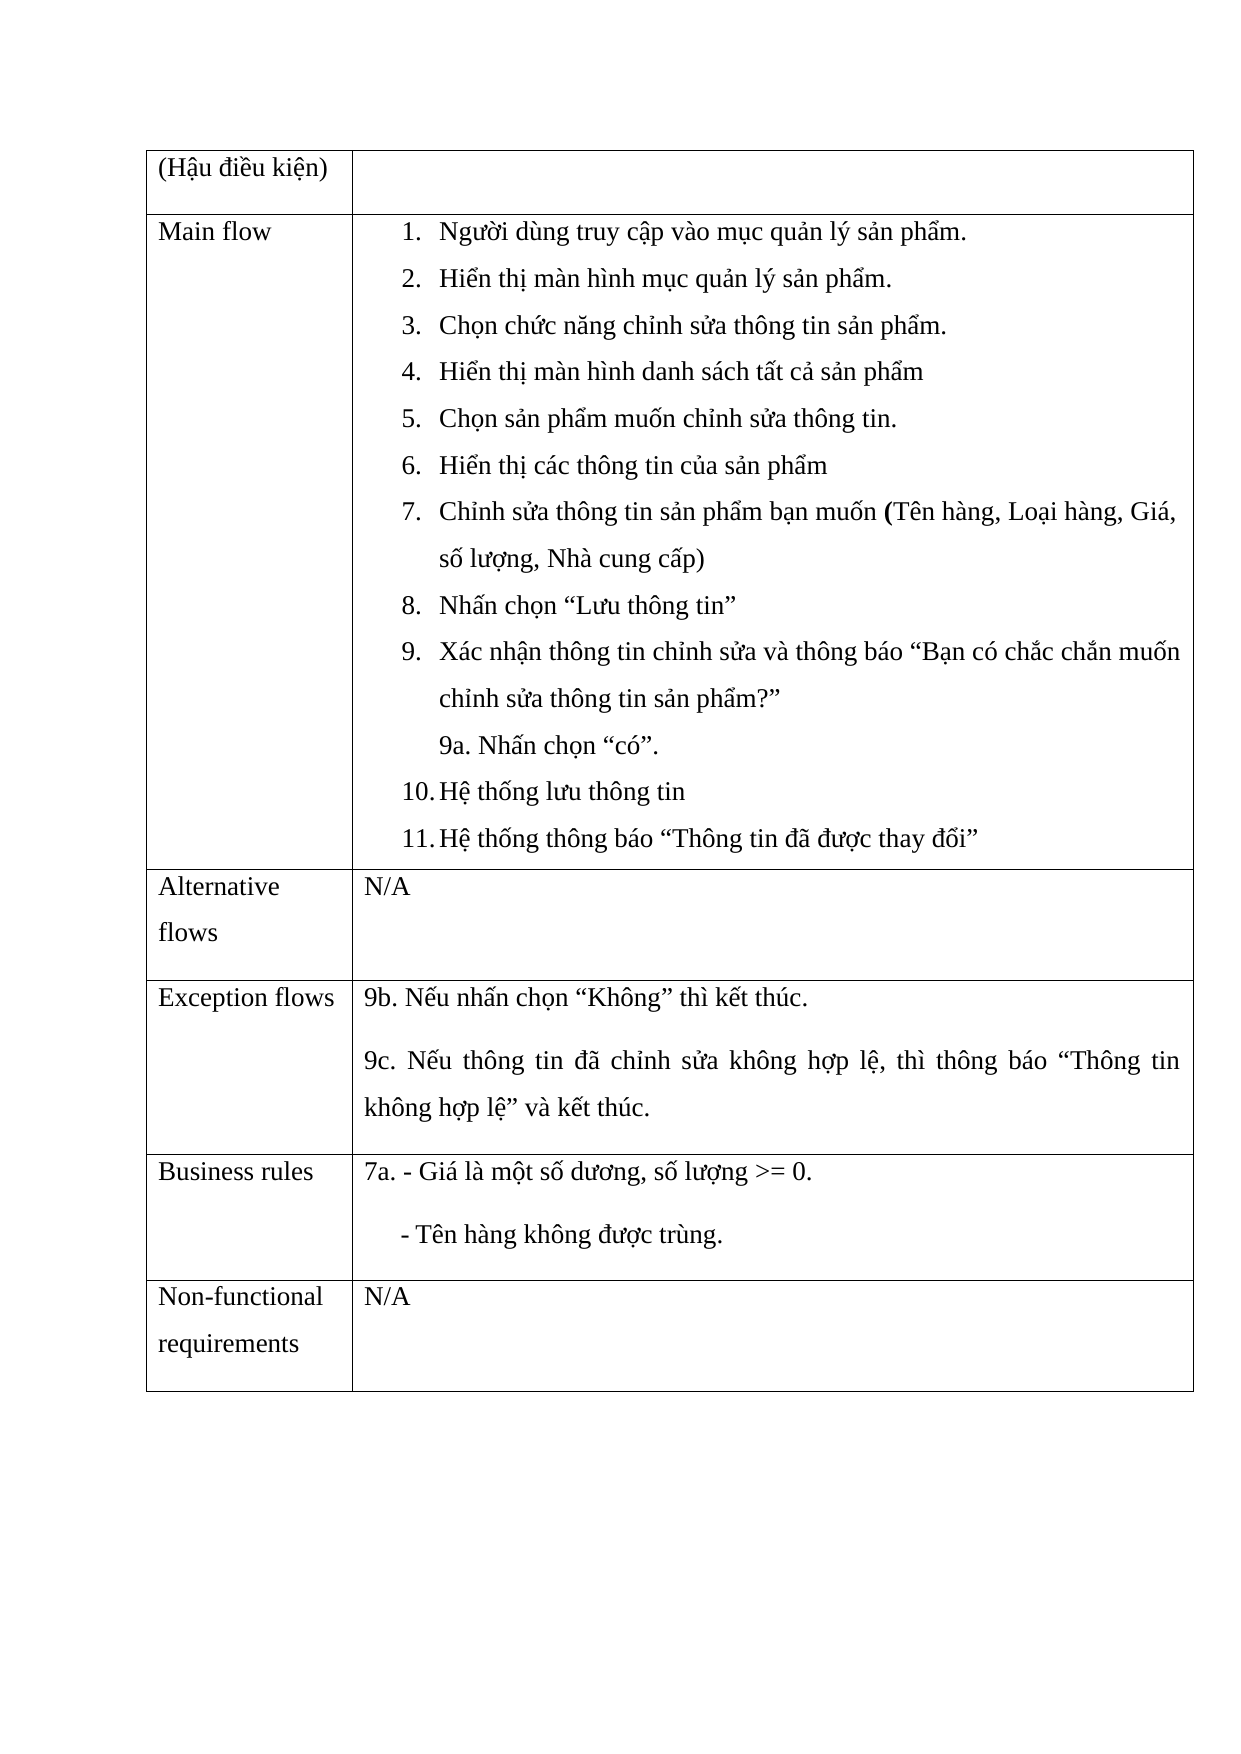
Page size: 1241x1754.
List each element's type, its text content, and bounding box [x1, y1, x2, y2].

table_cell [147, 151, 352, 214]
table_cell Exception flows [147, 981, 352, 1154]
table_cell 9b. Nếu nhấn chọn “Không” thì kết thúc. 9c. Nếu thông tin đã chỉnh sửa không hợp lệ, thì thông báo “Thông tin không hợp lệ” và kết thúc. [353, 981, 1193, 1154]
table_cell 7a. - Giá là một số dương, số lượng >= 0. Tên hàng không được trùng. [353, 1155, 1193, 1279]
table_cell Người dùng truy cập vào mục quản lý sản phẩm. Hiển thị màn hình mục quản lý sản phẩm. Chọn chức năng chỉnh sửa thông tin sản phẩm. Hiển thị màn hình danh sách tất cả sản phẩm Chọn sản phẩm muốn chỉnh sửa thông tin. Hiển thị các thông tin của sản phẩm Chỉnh sửa thông tin sản phẩm bạn muốn (Tên hàng, Loại hàng, Giá, số lượng, Nhà cung cấp) Nhấn chọn “Lưu thông tin” Xác nhận thông tin chỉnh sửa và thông báo “Bạn có chắc chắn muốn chỉnh sửa thông tin sản phẩm?” 9a. Nhấn chọn “có”. Hệ thống lưu thông tin Hệ thống thông báo “Thông tin đã được thay đổi” [353, 215, 1193, 869]
table_cell Alternative flows [147, 870, 352, 980]
table_cell Main flow [147, 215, 352, 869]
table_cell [353, 151, 1193, 214]
table_cell N/A [353, 870, 1193, 980]
table_cell Business rules [147, 1155, 352, 1279]
table_cell Non-functional requirements [147, 1281, 352, 1391]
table_cell N/A [353, 1281, 1193, 1391]
